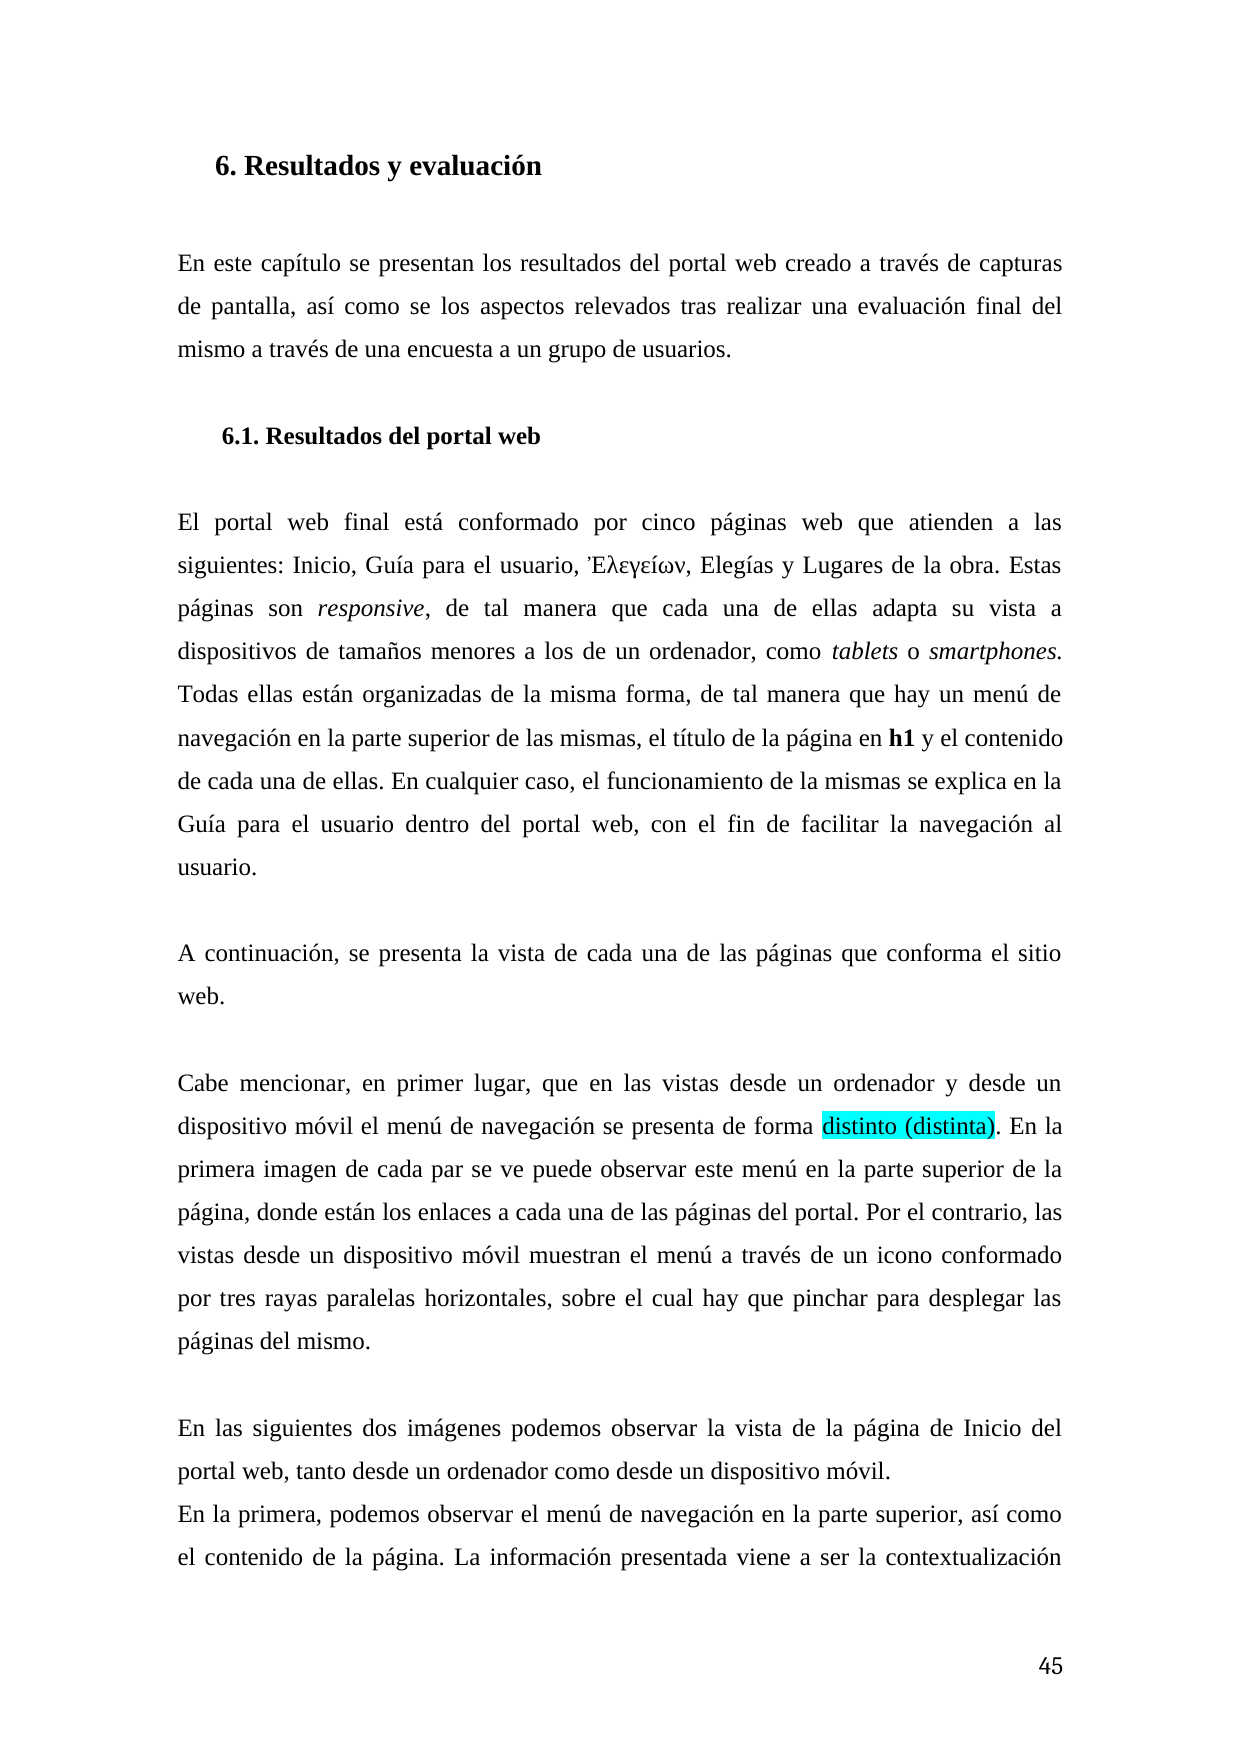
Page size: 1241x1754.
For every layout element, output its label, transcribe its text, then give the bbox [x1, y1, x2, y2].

text 6. Resultados y evaluación [177, 148, 1063, 181]
text 6.1. Resultados del portal web [222, 421, 1063, 449]
text A continuación, se presenta la vista de cada una de las páginas que conforma el sitio web. [177, 938, 1063, 1010]
text El portal web final está conformado por cinco páginas web que atienden a las siguientes: Inicio, Guía para el usuario, Ἐλεγεíων, Elegías y Lugares de la obra. Estas páginas son responsive, de tal manera que cada una de ellas adapta su vista a dispositivos de tamaños menores a los de un ordenador, como tablets o smartphones. Todas ellas están organizadas de la misma forma, de tal manera que hay un menú de navegación en la parte superior de las mismas, el título de la página en h1 y el contenido de cada una de ellas. En cualquier caso, el funcionamiento de la mismas se explica en la Guía para el usuario dentro del portal web, con el fin de facilitar la navegación al usuario. [177, 507, 1063, 881]
text En las siguientes dos imágenes podemos observar la vista de la página de Inicio del portal web, tanto desde un ordenador como desde un dispositivo móvil. [177, 1413, 1063, 1484]
text En este capítulo se presentan los resultados del portal web creado a través de capturas de pantalla, así como se los aspectos relevados tras realizar una evaluación final del mismo a través de una encuesta a un grupo de usuarios. [177, 248, 1063, 363]
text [177, 1499, 1063, 1571]
text Cabe mencionar, en primer lugar, que en las vistas desde un ordenador y desde un dispositivo móvil el menú de navegación se presenta de forma distinto (distinta). En la primera imagen de cada par se ve puede observar este menú en la parte superior de la página, donde están los enlaces a cada una de las páginas del portal. Por el contrario, las vistas desde un dispositivo móvil muestran el menú a través de un icono conformado por tres rayas paralelas horizontales, sobre el cual hay que pinchar para desplegar las páginas del mismo. [177, 1068, 1063, 1355]
